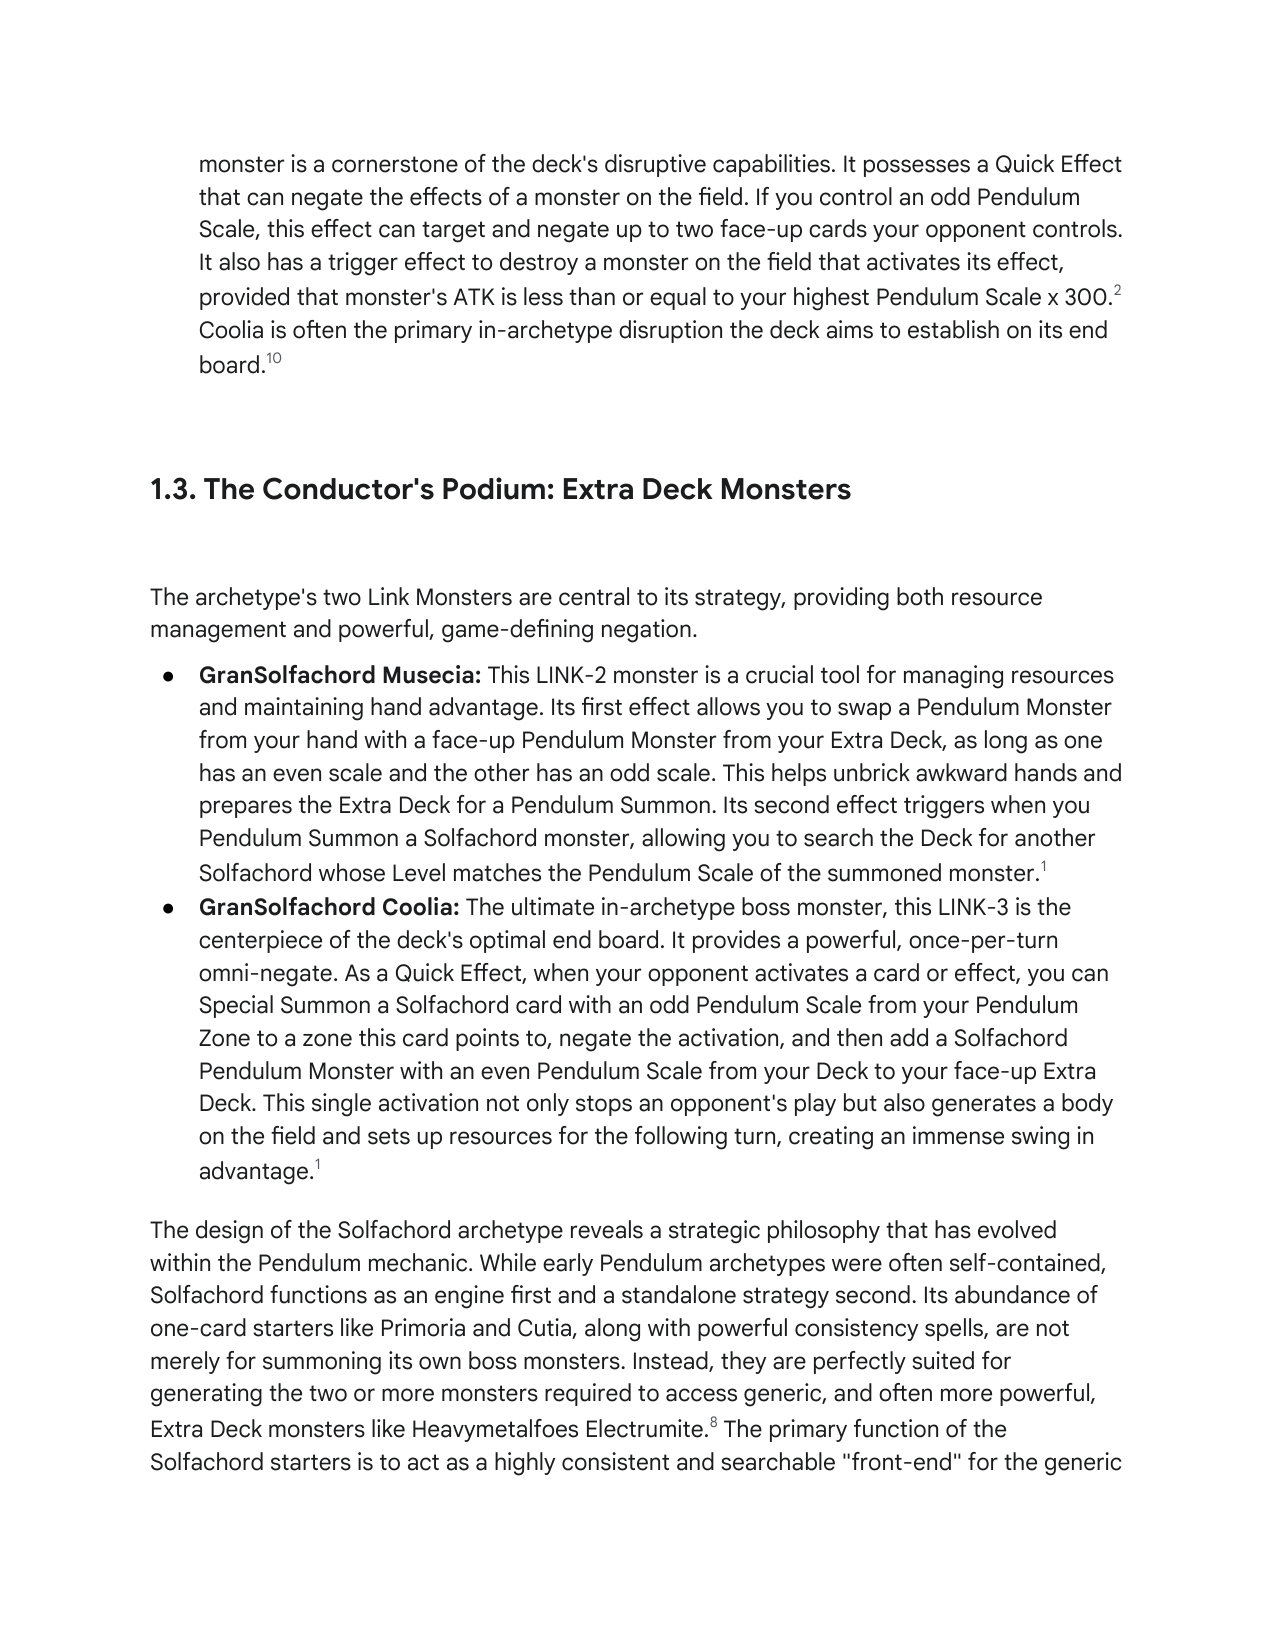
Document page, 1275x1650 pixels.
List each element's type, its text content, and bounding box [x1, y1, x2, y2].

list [161, 150, 1125, 381]
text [150, 1216, 1125, 1477]
subtitle 1.3. The Conductor's Podium: Extra Deck Monsters [150, 471, 1125, 508]
list GranSolfachord Coolia: The ultimate in-archetype boss monster, this LINK-3 is the centerpiece of the deck's optimal end board. It provides a powerful, once-per-turn omni-negate. As a Quick Effect, when your opponent activates a card or effect, you can Special Summon a Solfachord card with an odd Pendulum Scale from your Pendulum Zone to a zone this card points to, negate the activation, and then add a Solfachord Pendulum Monster with an even Pendulum Scale from your Deck to your face-up Extra Deck. This single activation not only stops an opponent's play but also generates a body on the field and sets up resources for the following turn, creating an immense swing in advantage.1 [161, 893, 1125, 1187]
list GranSolfachord Musecia: This LINK-2 monster is a crucial tool for managing resources and maintaining hand advantage. Its first effect allows you to swap a Pendulum Monster from your hand with a face-up Pendulum Monster from your Extra Deck, as long as one has an even scale and the other has an odd scale. This helps unbrick awkward hands and prepares the Extra Deck for a Pendulum Summon. Its second effect triggers when you Pendulum Summon a Solfachord monster, allowing you to search the Deck for another Solfachord whose Level matches the Pendulum Scale of the summoned monster.1 [161, 661, 1125, 889]
text The archetype's two Link Monsters are central to its strategy, providing both resource management and powerful, game-defining negation. [150, 583, 1125, 644]
